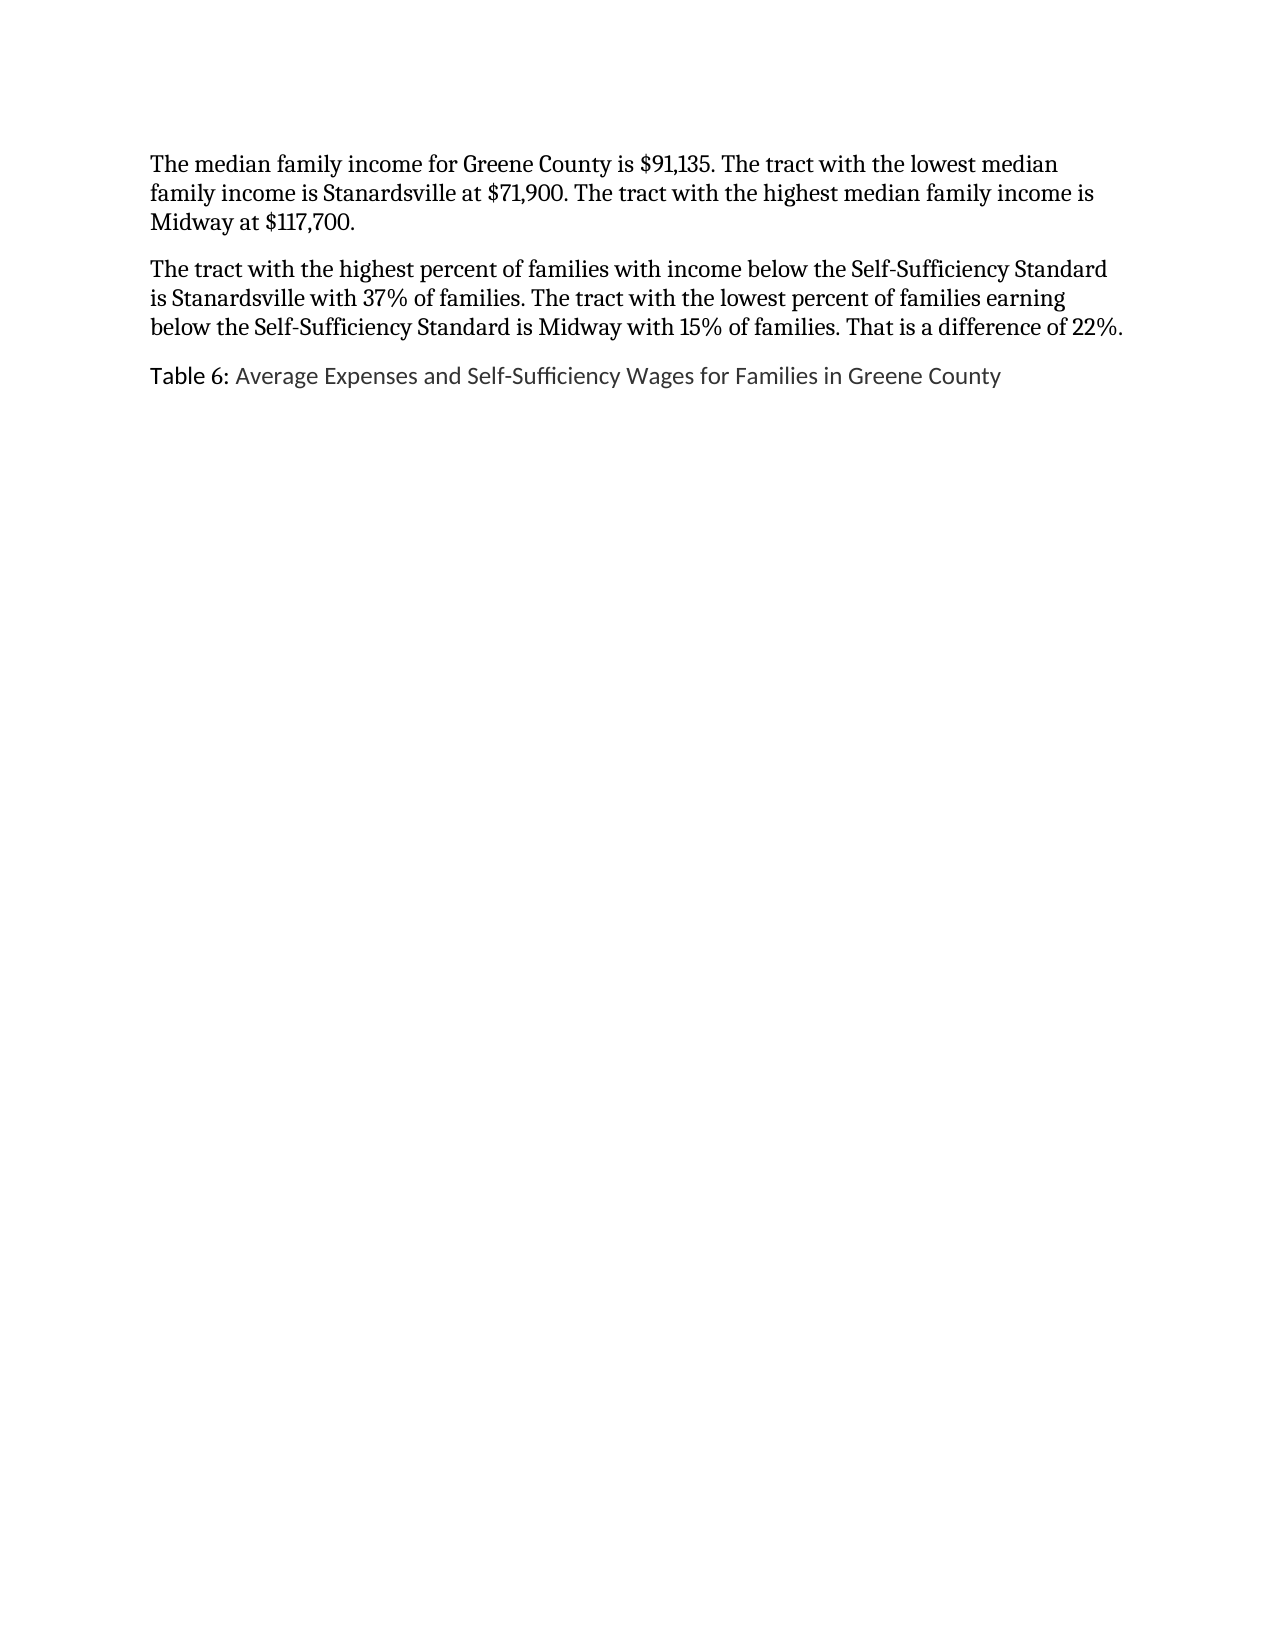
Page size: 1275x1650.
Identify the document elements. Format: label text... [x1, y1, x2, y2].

text The median family income for Greene County is $91,135. The tract with the lowest median family income is Stanardsville at $71,900. The tract with the highest median family income is Midway at $117,700. [150, 150, 1125, 236]
text The tract with the highest percent of families with income below the Self-Sufficiency Standard is Stanardsville with 37% of families. The tract with the lowest percent of families earning below the Self-Sufficiency Standard is Midway with 15% of families. That is a difference of 22%. [150, 255, 1125, 341]
